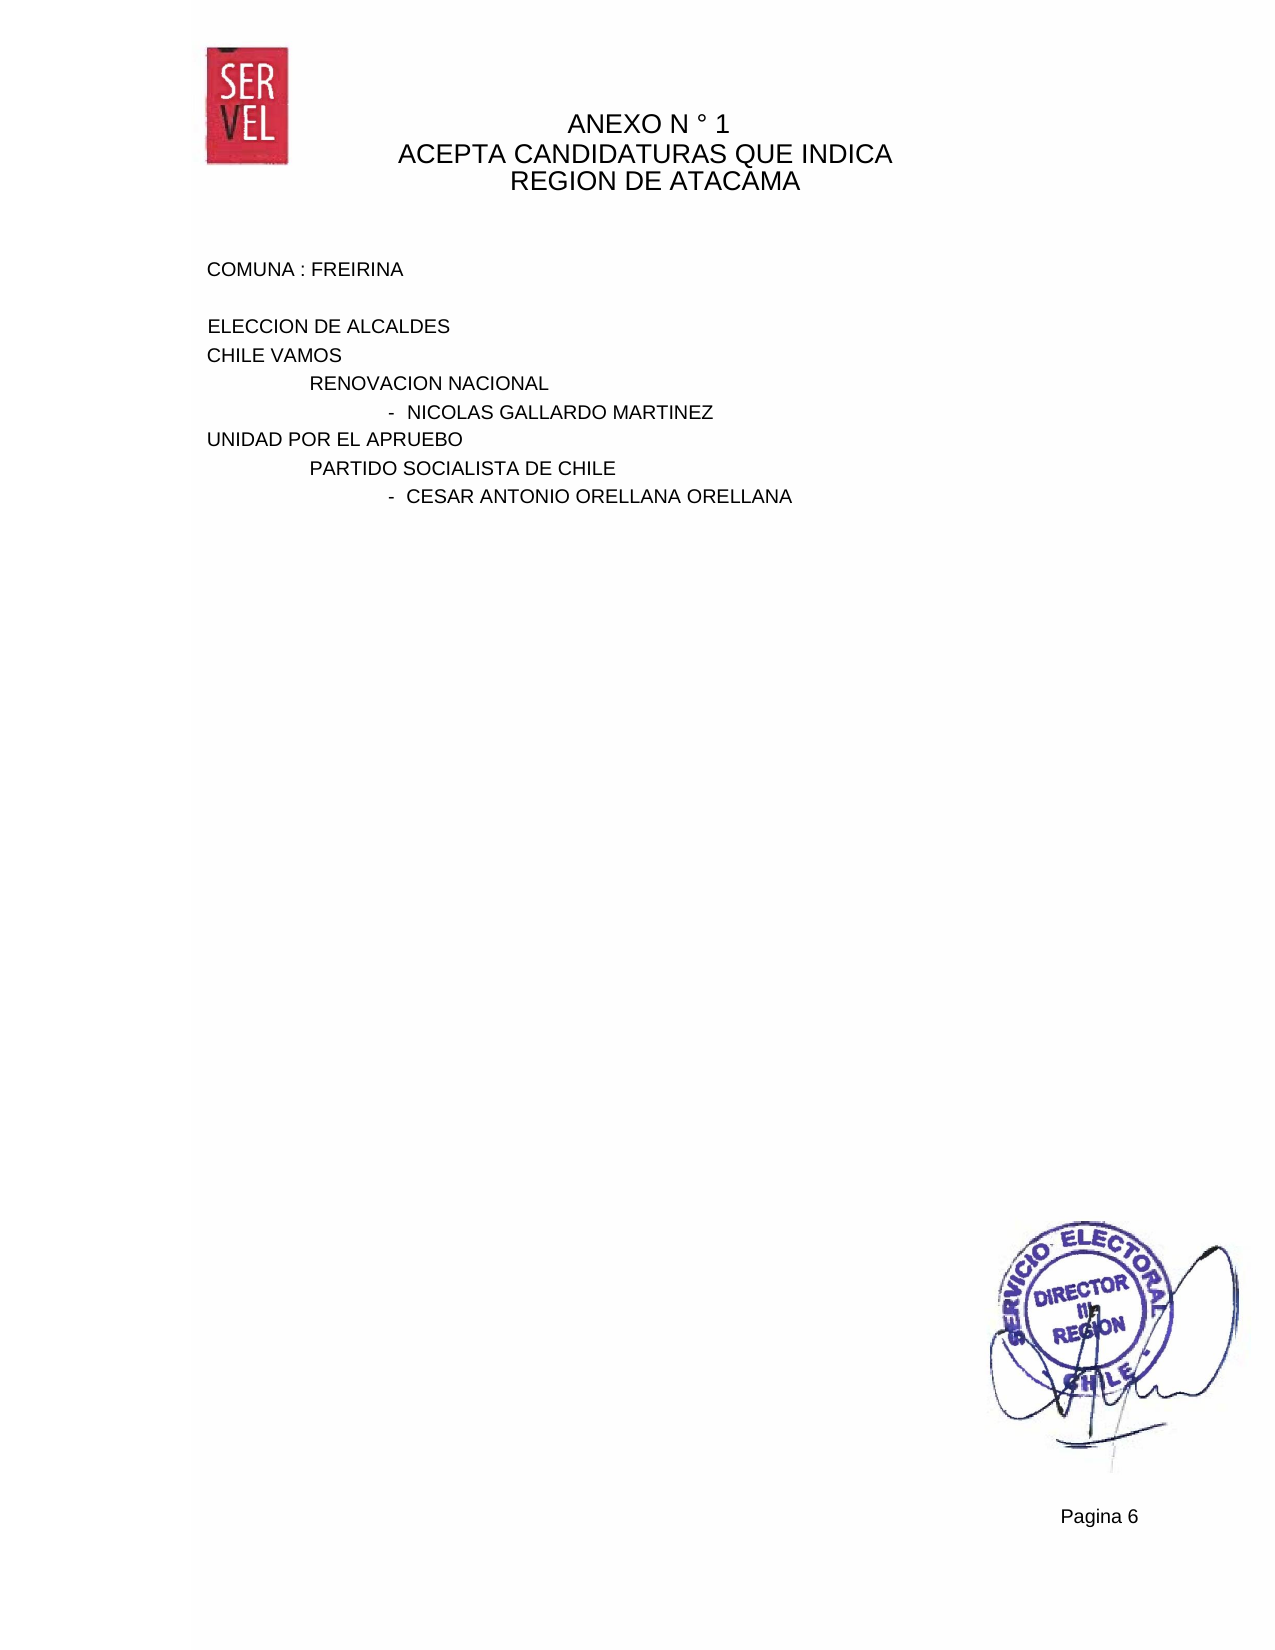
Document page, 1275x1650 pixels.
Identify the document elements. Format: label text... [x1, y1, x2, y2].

text PARTIDO SOCIALISTA DE CHILE [309, 456, 1250, 479]
text ANEXO N ° 1 [567, 109, 1250, 139]
text ACEPTA CANDIDATURAS QUE INDICA REGION DE ATACAMA [398, 141, 895, 196]
text RENOVACION NACIONAL [309, 372, 1250, 394]
picture [191, 0, 1275, 1650]
text COMUNA : FREIRINA [207, 257, 1250, 280]
text Pagina 6 [179, 1505, 1138, 1528]
text ELECCION DE ALCALDES CHILE VAMOS [207, 315, 452, 367]
list NICOLAS GALLARDO MARTINEZ UNIDAD POR EL APRUEBO [207, 401, 714, 451]
list CESAR ANTONIO ORELLANA ORELLANA [388, 485, 1250, 508]
